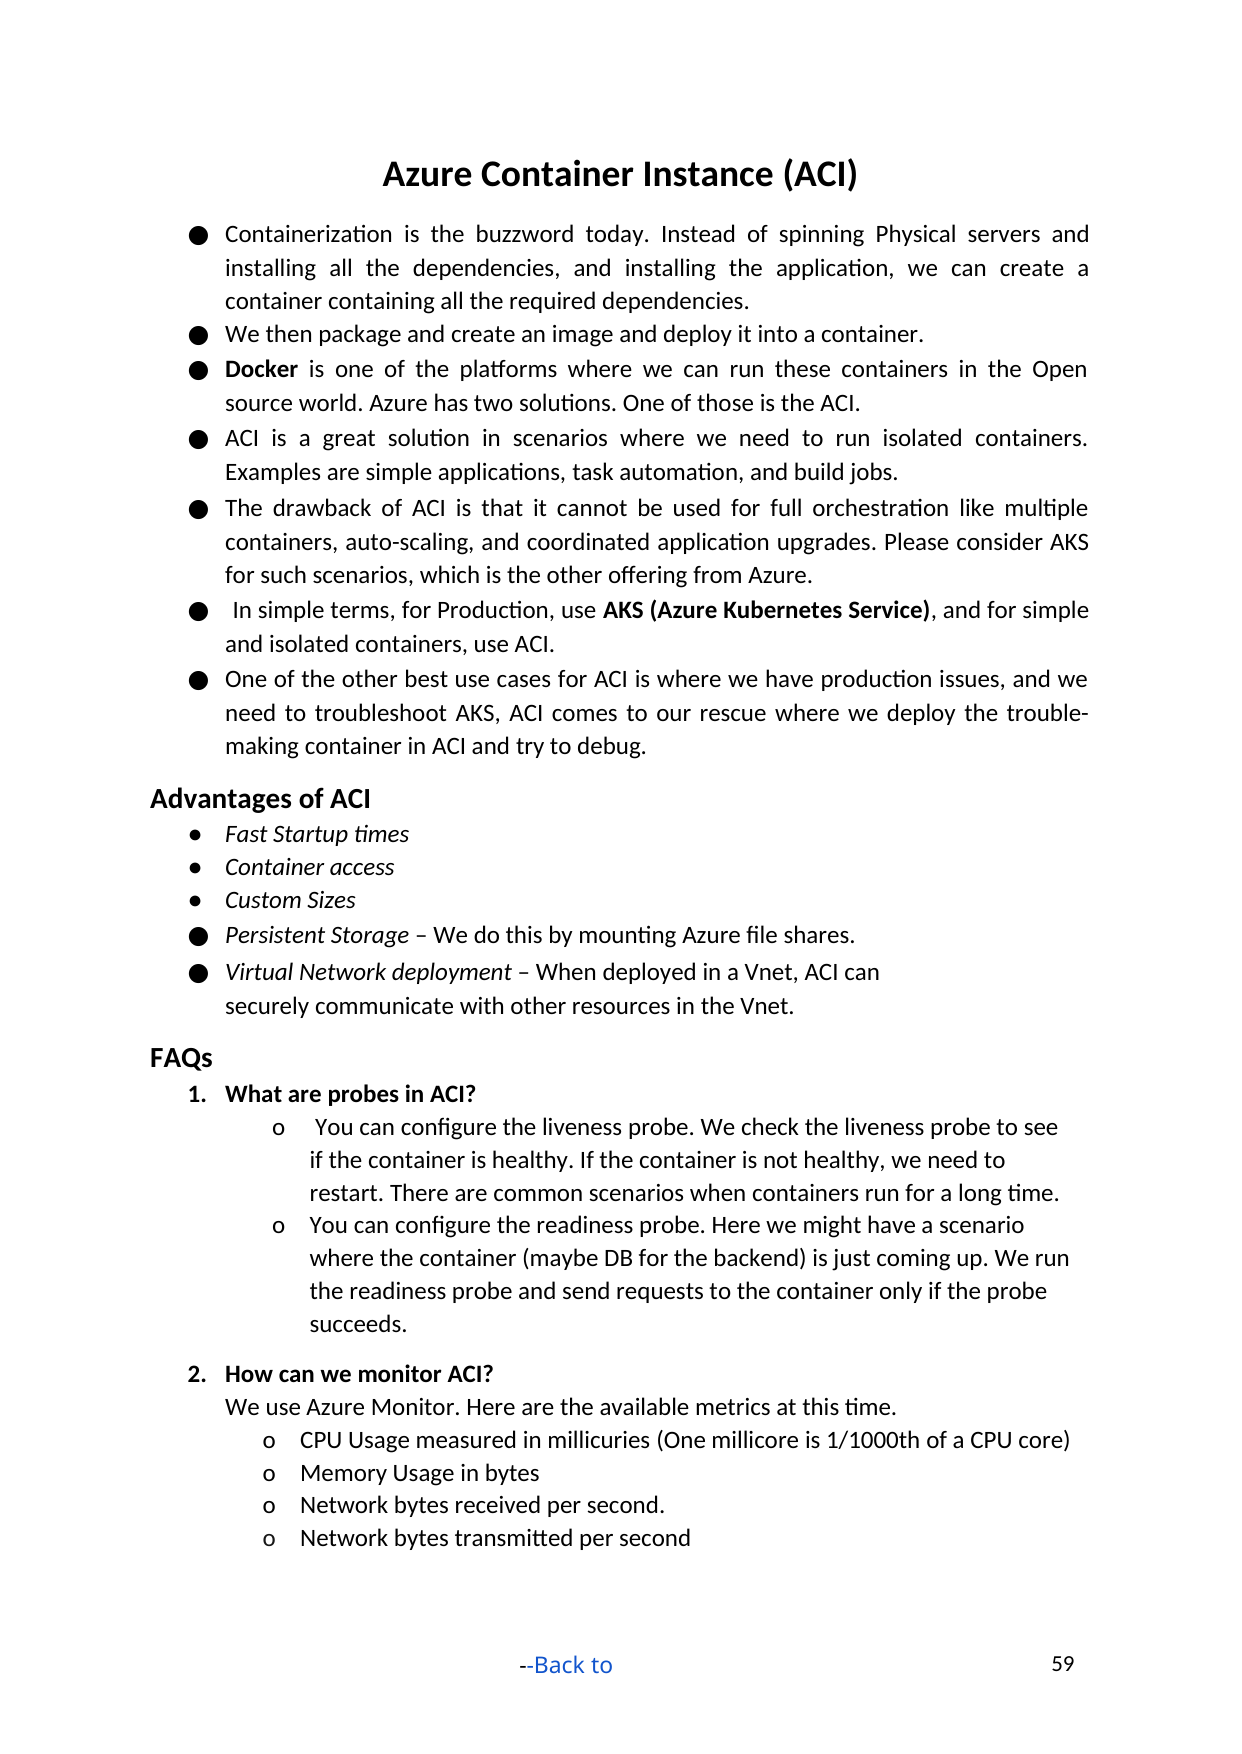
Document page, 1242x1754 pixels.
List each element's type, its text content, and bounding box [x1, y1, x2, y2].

subtitle What are probes in ACI? [187, 1078, 1173, 1108]
list Virtual Network deployment – When deployed in a Vnet, ACI can securely communicate with other resources in the Vnet. [187, 953, 968, 1020]
list CPU Usage measured in millicuries (One millicore is 1/1000th of a CPU core) [262, 1424, 1173, 1454]
subtitle How can we monitor ACI? [187, 1358, 1173, 1388]
list The drawback of ACI is that it cannot be used for full orchestration like multiple containers, auto-scaling, and coordinated application upgrades. Please consider AKS for such scenarios, which is the other offering from Azure. [187, 489, 1090, 589]
list One of the other best use cases for ACI is where we have production issues, and we need to troubleshoot AKS, ACI comes to our rescue where we deploy the trouble-making container in ACI and try to debug. [187, 661, 1090, 761]
list Persistent Storage – We do this by mounting Azure file shares. [187, 917, 1173, 951]
list Docker is one of the platforms where we can run these containers in the Open source world. Azure has two solutions. One of those is the ACI. [187, 351, 1089, 418]
list Memory Usage in bytes [262, 1457, 1173, 1487]
list You can configure the liveness probe. We check the liveness probe to see if the container is healthy. If the container is not healthy, we need to restart. There are common scenarios when containers run for a long time. [272, 1111, 1072, 1207]
list Container access [187, 851, 1173, 882]
text We use Azure Monitor. Here are the available metrics at this time. [225, 1391, 1173, 1421]
list We then package and create an image and deploy it into a container. [187, 318, 1173, 348]
list Network bytes transmitted per second [262, 1522, 1173, 1553]
subtitle Advantages of ACI [150, 780, 1173, 815]
list Network bytes received per second. [262, 1489, 1173, 1520]
list Custom Sizes [187, 884, 1173, 914]
list Fast Startup times [187, 818, 1173, 849]
subtitle Azure Container Instance (ACI) [181, 149, 1059, 195]
list ACI is a great solution in scenarios where we need to run isolated containers. Examples are simple applications, task automation, and build jobs. [187, 420, 1089, 487]
list Containerization is the buzzword today. Instead of spinning Physical servers and installing all the dependencies, and installing the application, we can create a container containing all the required dependencies. [187, 216, 1090, 315]
list You can configure the readiness probe. Here we might have a scenario where the container (maybe DB for the backend) is just coming up. We run the readiness probe and send requests to the container only if the probe succeeds. [272, 1209, 1090, 1339]
subtitle FAQs [150, 1039, 1173, 1075]
list In simple terms, for Production, use AKS (Azure Kubernetes Service), and for simple and isolated containers, use ACI. [187, 592, 1089, 659]
